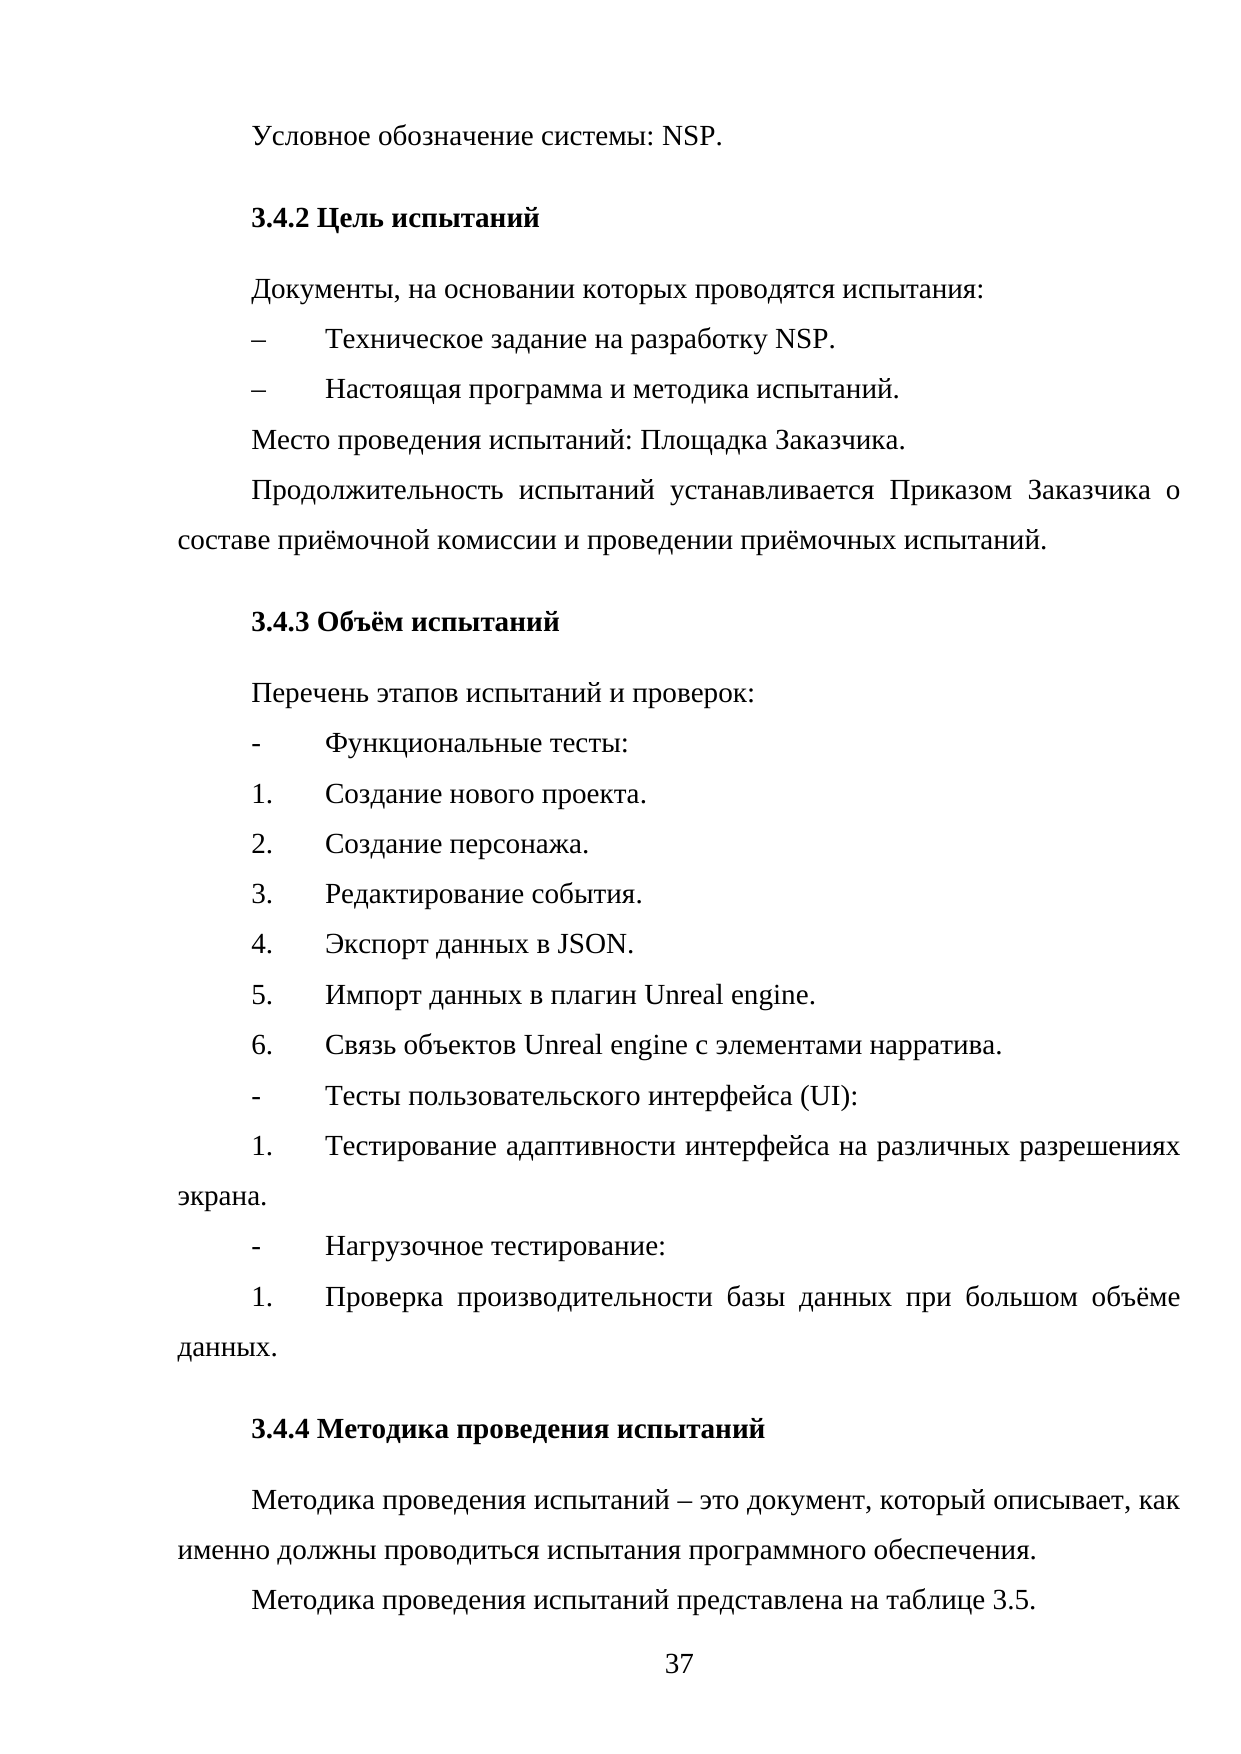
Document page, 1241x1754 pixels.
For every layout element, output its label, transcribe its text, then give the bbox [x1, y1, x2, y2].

list Настоящая программа и методика испытаний. [177, 371, 1181, 405]
text Документы, на основании которых проводятся испытания: [177, 271, 1181, 304]
list Экспорт данных в JSON. [177, 927, 1181, 960]
text Перечень этапов испытаний и проверок: [177, 675, 1181, 709]
list Тесты пользовательского интерфейса (UI): [177, 1078, 1181, 1111]
list Техническое задание на разработку NSP. [177, 321, 1181, 355]
subtitle Цель испытаний [177, 200, 1181, 233]
list Функциональные тесты: [177, 725, 1181, 759]
list Создание персонажа. [177, 826, 1181, 859]
list Связь объектов Unreal engine с элементами нарратива. [177, 1027, 1181, 1061]
list Создание нового проекта. [177, 776, 1181, 809]
text Продолжительность испытаний устанавливается Приказом Заказчика о составе приёмочной комиссии и проведении приёмочных испытаний. [177, 472, 1181, 556]
text Место проведения испытаний: Площадка Заказчика. [177, 422, 1181, 455]
list Нагрузочное тестирование: [177, 1228, 1181, 1262]
text Методика проведения испытаний – это документ, который описывает, как именно должны проводиться испытания программного обеспечения. [177, 1482, 1181, 1566]
list Проверка производительности базы данных при большом объёме данных. [177, 1279, 1181, 1363]
list Тестирование адаптивности интерфейса на различных разрешениях экрана. [177, 1128, 1181, 1212]
list Редактирование события. [177, 876, 1181, 910]
subtitle Методика проведения испытаний [177, 1411, 1181, 1444]
subtitle Объём испытаний [177, 604, 1181, 637]
list Импорт данных в плагин Unreal engine. [177, 977, 1181, 1011]
text Методика проведения испытаний представлена на таблице 3.5. [177, 1582, 1181, 1616]
text Условное обозначение системы: NSP. [177, 118, 1181, 152]
